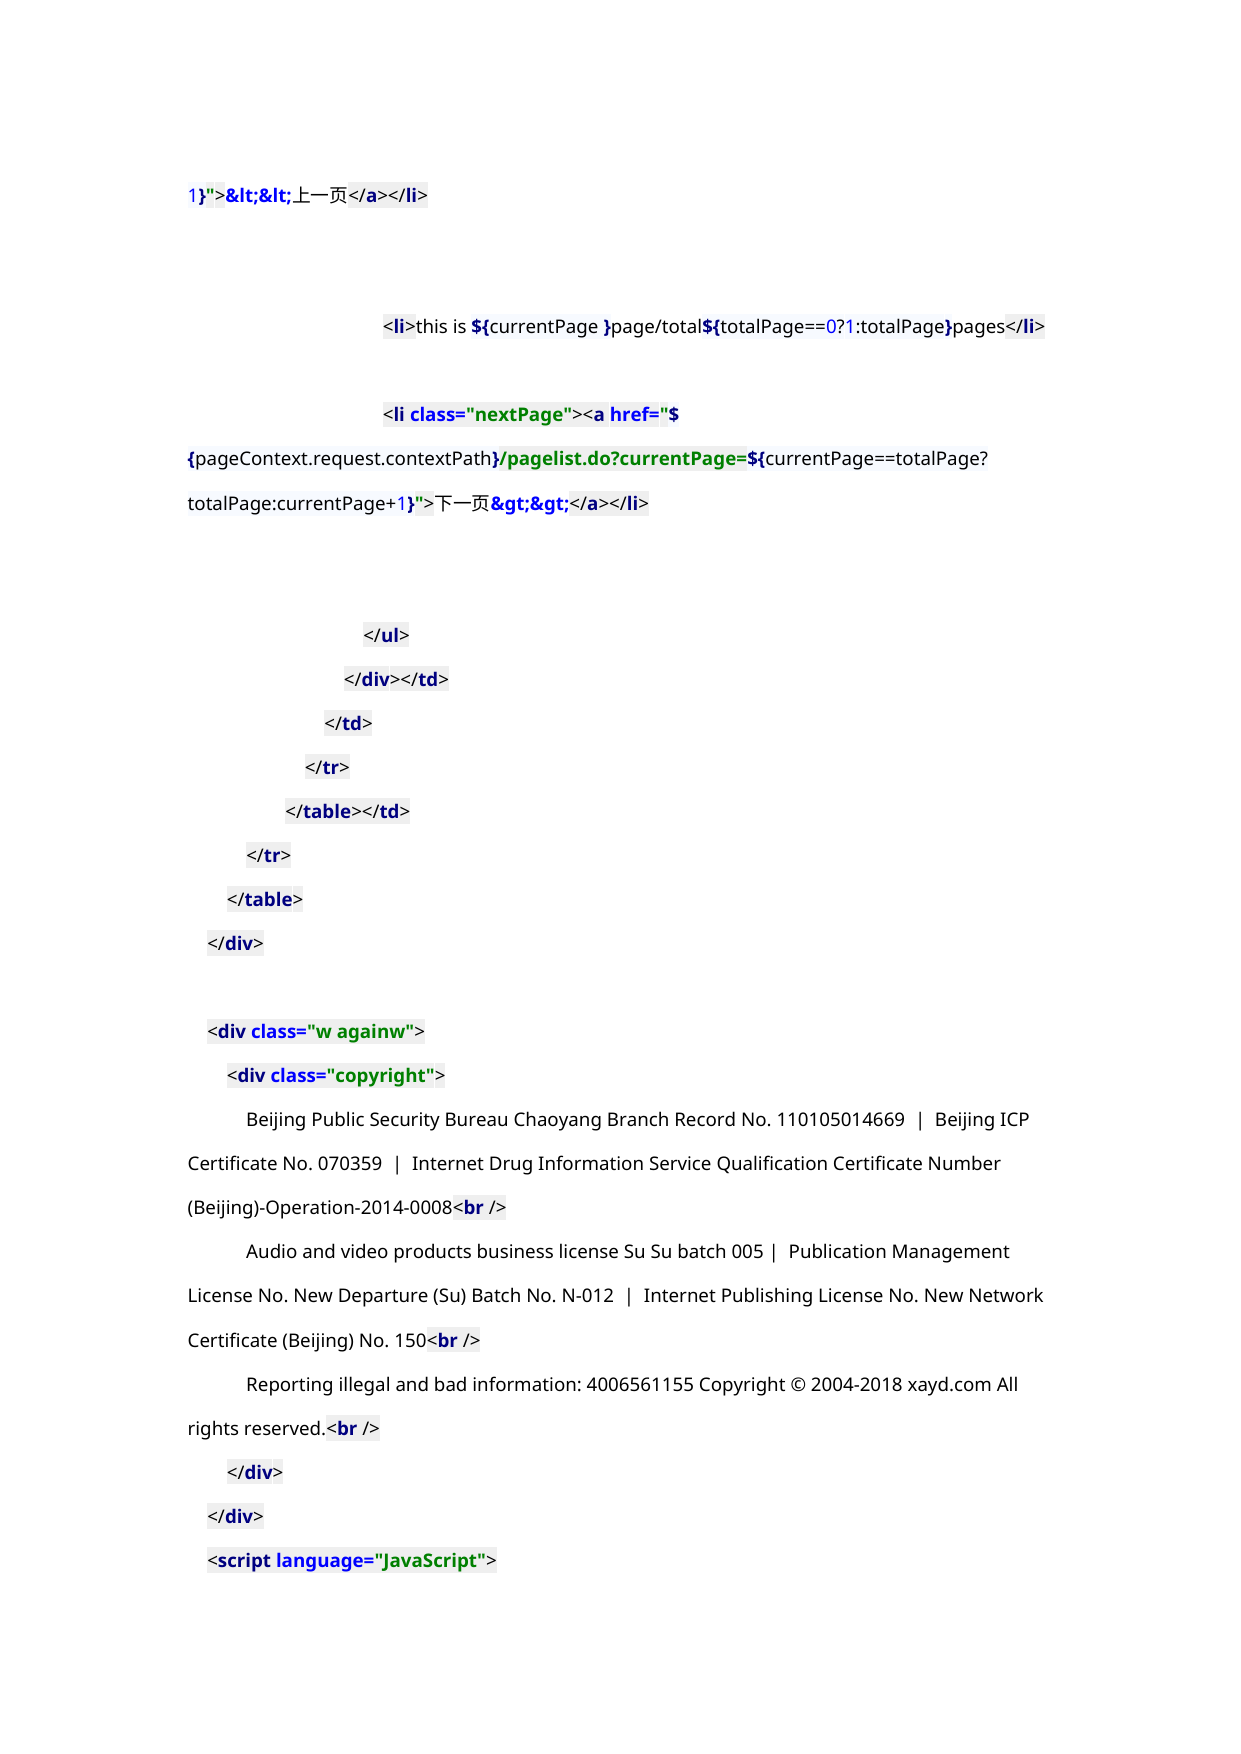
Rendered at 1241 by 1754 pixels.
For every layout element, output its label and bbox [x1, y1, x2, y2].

text [187, 172, 1053, 1582]
